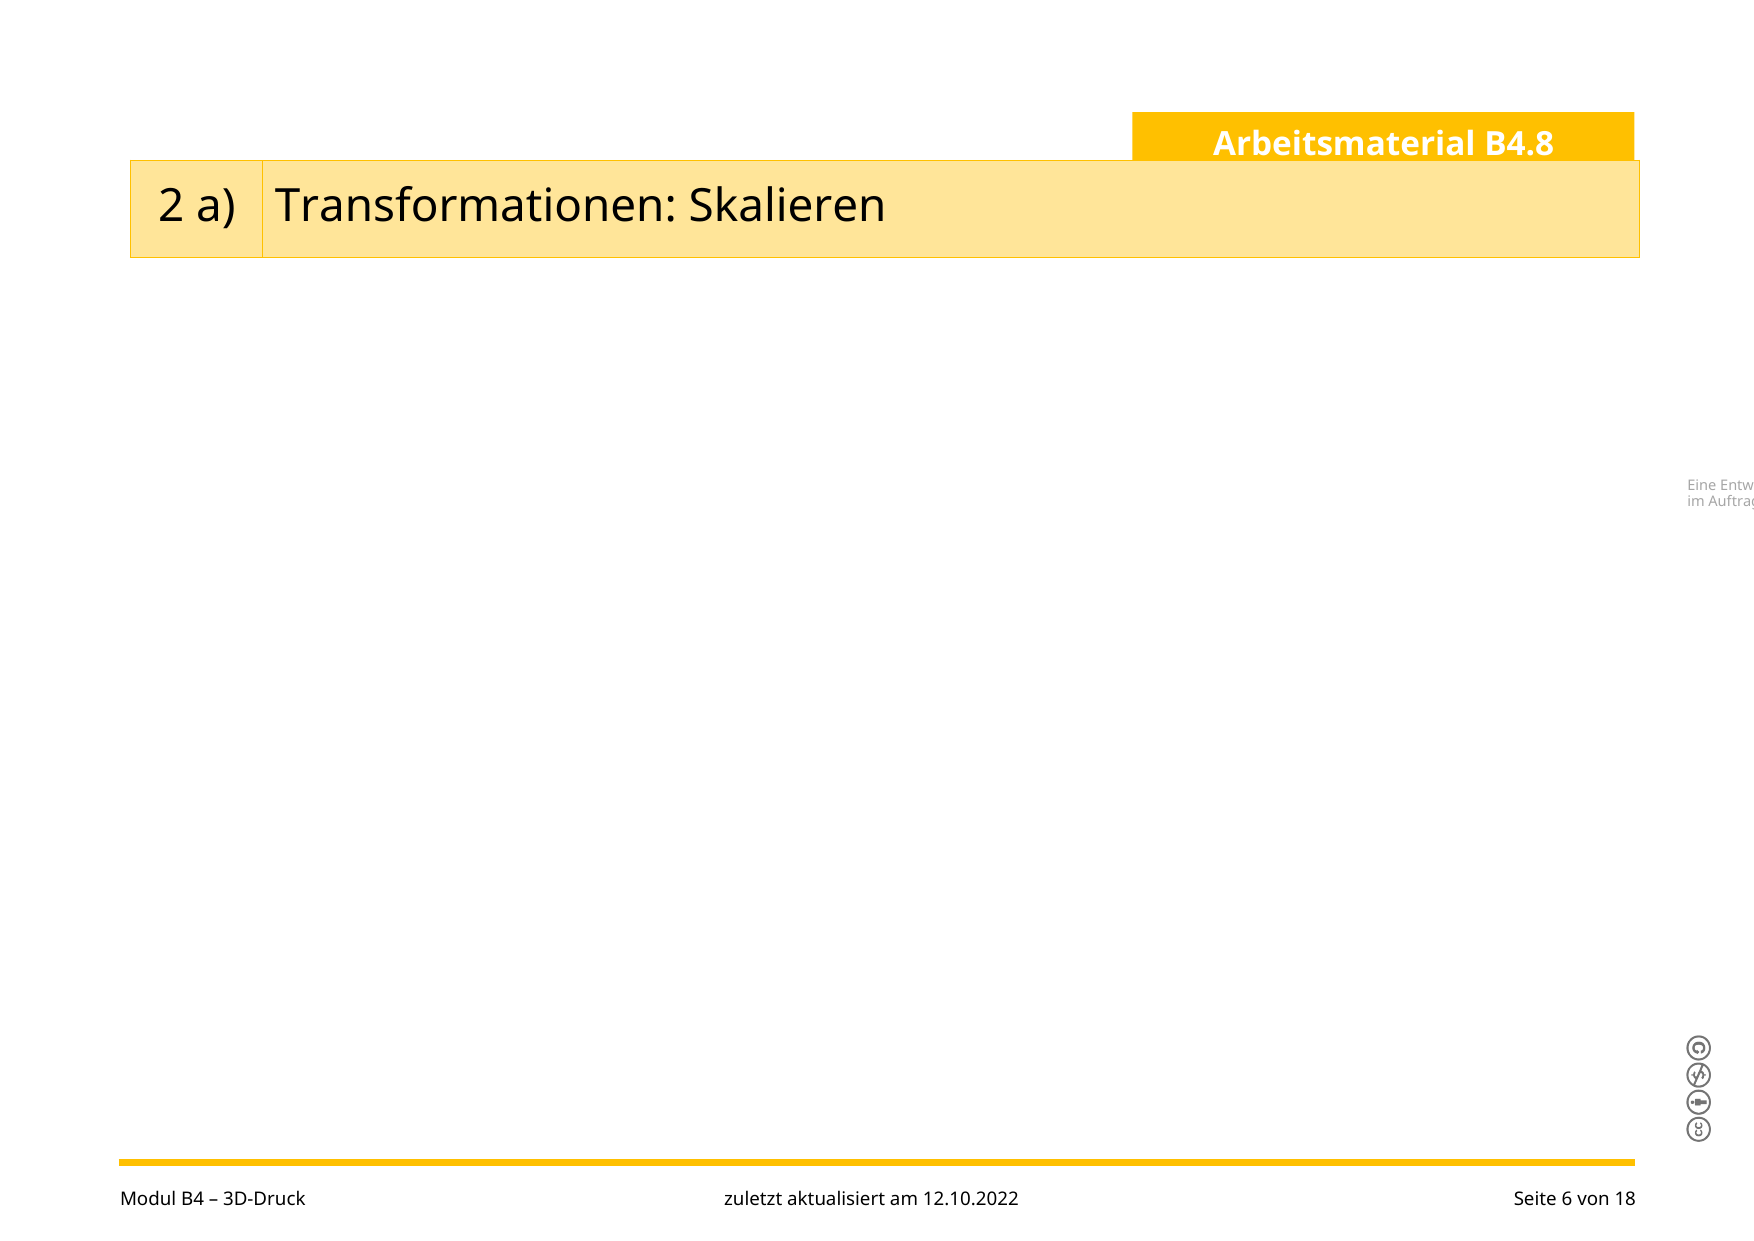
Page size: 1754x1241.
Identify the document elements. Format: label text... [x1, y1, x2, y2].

table_header 2 a) [131, 161, 262, 257]
table_header Transformationen: Skalieren [263, 161, 1639, 257]
